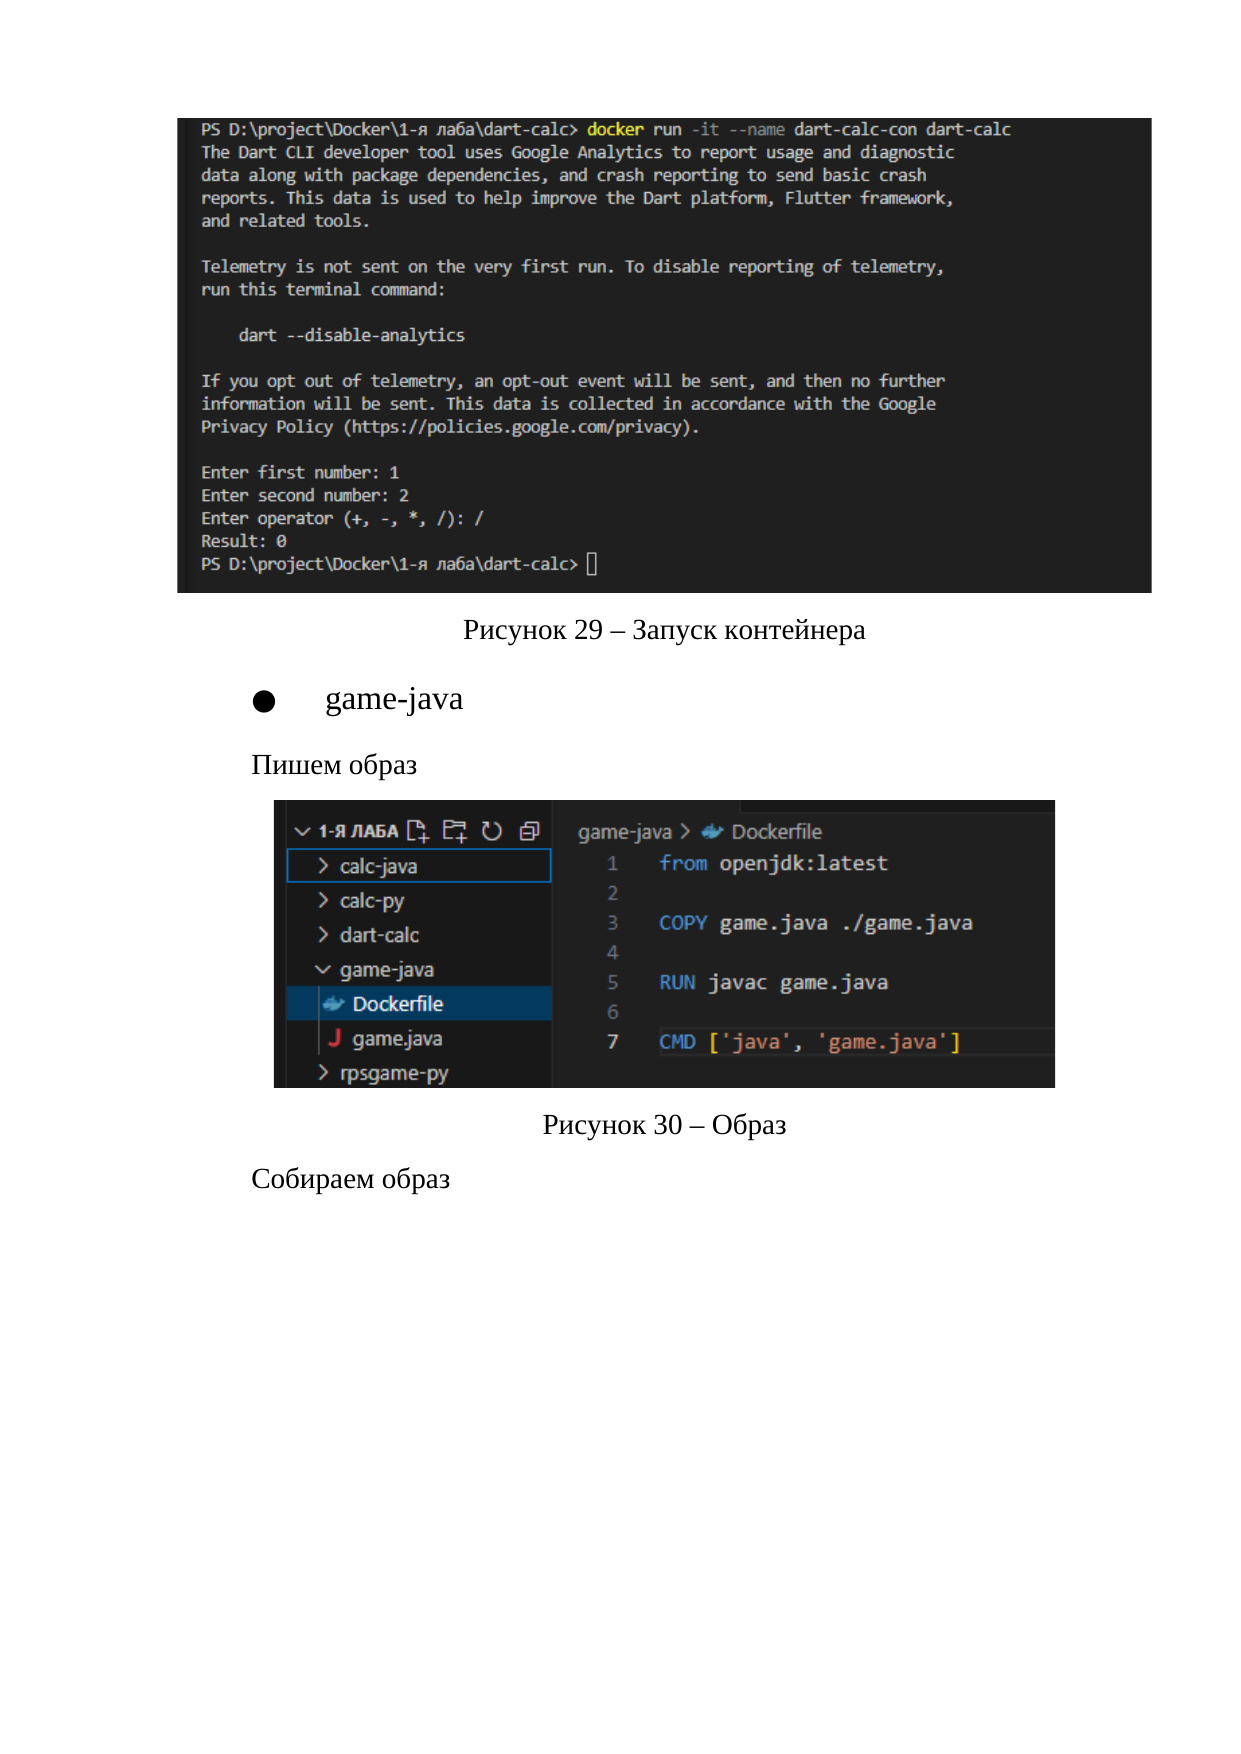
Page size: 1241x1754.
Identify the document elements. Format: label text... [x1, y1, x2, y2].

text Рисунок 30 – Образ [177, 1107, 1152, 1140]
picture [177, 118, 1152, 593]
text Рисунок 29 – Запуск контейнера [177, 612, 1152, 645]
list game-java [177, 666, 1152, 726]
text Собираем образ [177, 1161, 1152, 1195]
picture [273, 800, 1055, 1088]
text Пишем образ [177, 747, 1152, 781]
